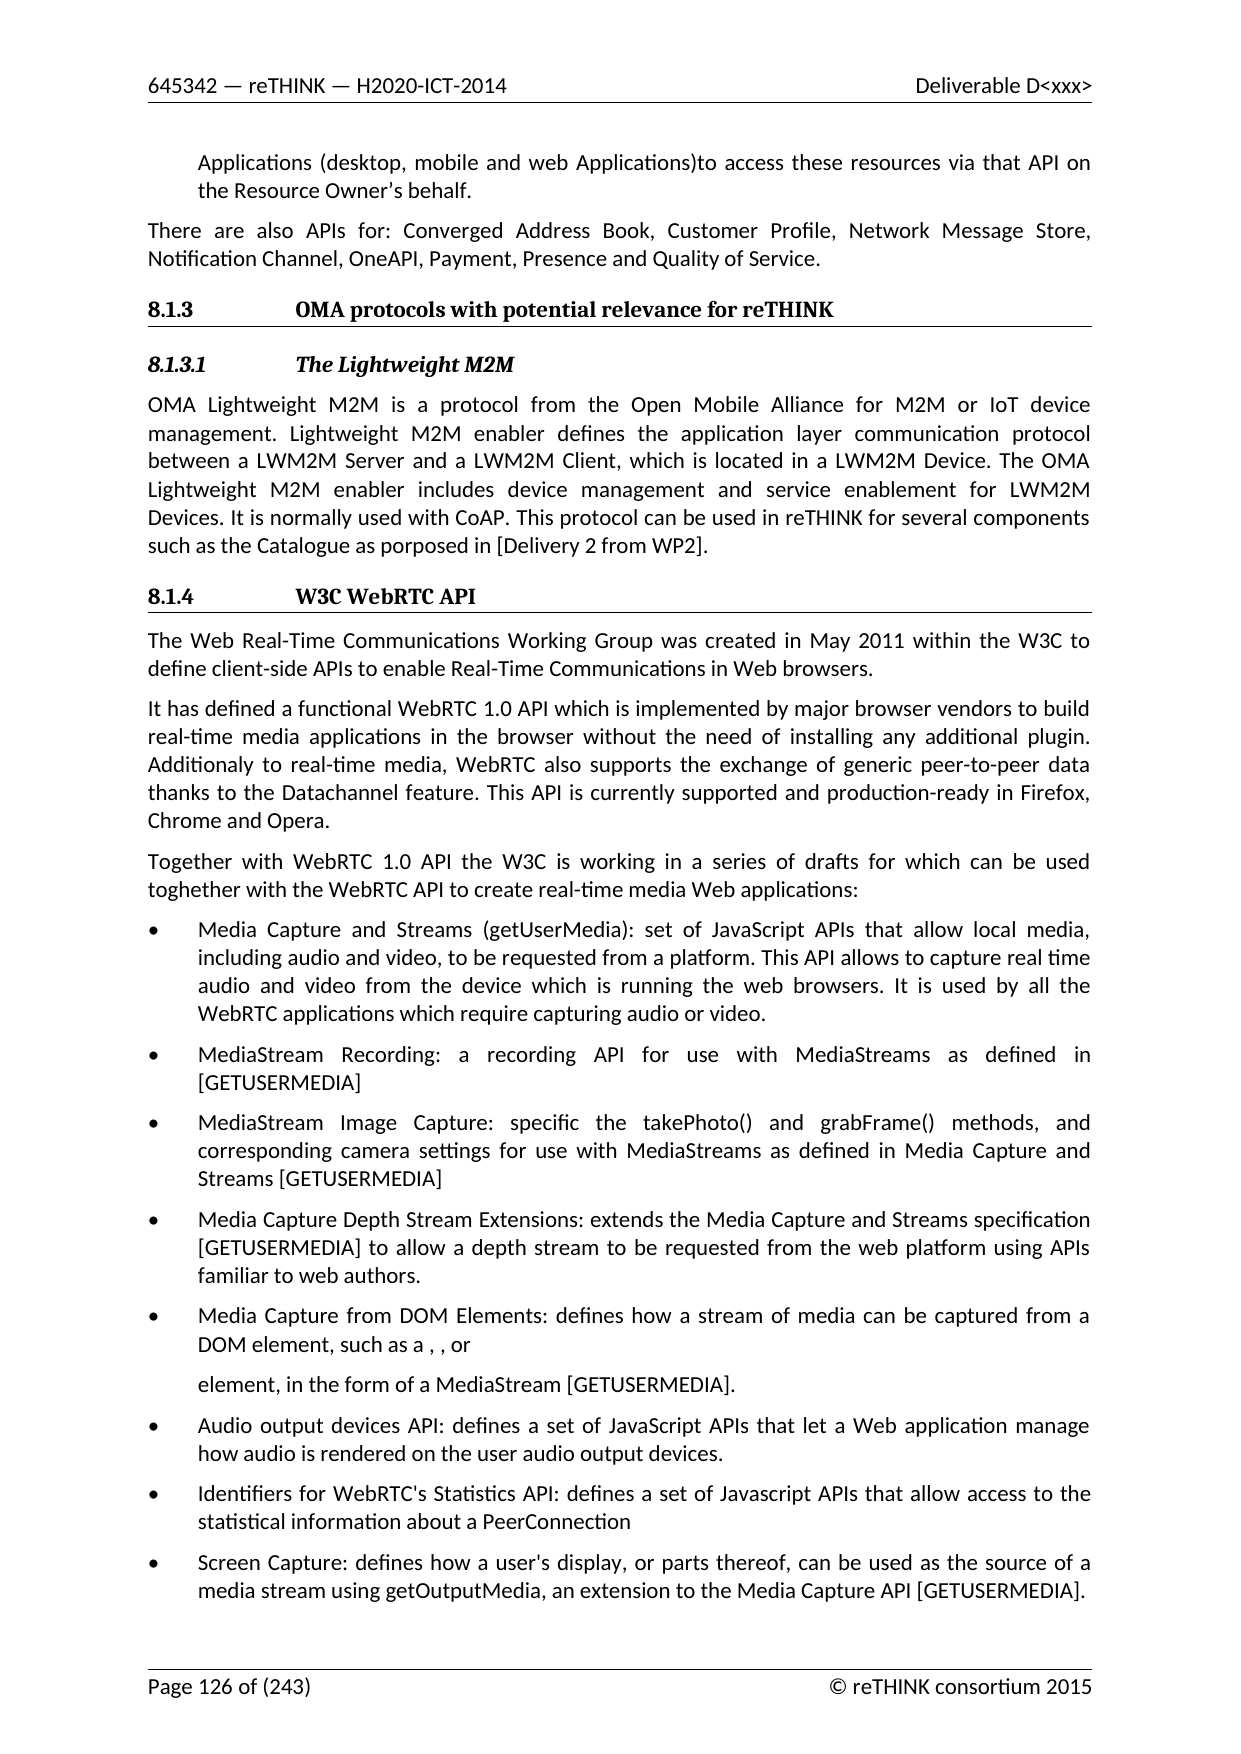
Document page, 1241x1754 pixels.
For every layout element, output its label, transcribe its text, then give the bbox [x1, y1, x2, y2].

list Identifiers for WebRTC's Statistics API: defines a set of Javascript APIs that allow access to the statistical information about a PeerConnection [148, 1479, 1092, 1535]
list Media Capture and Streams (getUserMedia): set of JavaScript APIs that allow local media, including audio and video, to be requested from a platform. This API allows to capture real time audio and video from the device which is running the web browsers. It is used by all the WebRTC applications which require capturing audio or video. [148, 915, 1092, 1027]
subtitle OMA protocols with potential relevance for reTHINK [148, 297, 1092, 326]
subtitle W3C WebRTC API [148, 584, 1092, 612]
list Media Capture Depth Stream Extensions: extends the Media Capture and Streams specification [GETUSERMEDIA] to allow a depth stream to be requested from the web platform using APIs familiar to web authors. [148, 1205, 1092, 1289]
list MediaStream Image Capture: specific the takePhoto() and grabFrame() methods, and corresponding camera settings for use with MediaStreams as defined in Media Capture and Streams [GETUSERMEDIA] [148, 1108, 1092, 1193]
list Media Capture from DOM Elements: defines how a stream of media can be captured from a DOM element, such as a , , or [148, 1302, 1092, 1358]
text The Web Real-Time Communications Working Group was created in May 2011 within the W3C to define client-side APIs to enable Real-Time Communications in Web browsers. [148, 626, 1092, 682]
subtitle The Lightweight M2M [148, 352, 1092, 378]
list Screen Capture: defines how a user's display, or parts thereof, can be used as the source of a media stream using getOutputMedia, an extension to the Media Capture API [GETUSERMEDIA]. [148, 1548, 1092, 1604]
list MediaStream Recording: a recording API for use with MediaStreams as defined in [GETUSERMEDIA] [148, 1040, 1092, 1096]
text OMA Lightweight M2M is a protocol from the Open Mobile Alliance for M2M or IoT device management. Lightweight M2M enabler defines the application layer communication protocol between a LWM2M Server and a LWM2M Client, which is located in a LWM2M Device. The OMA Lightweight M2M enabler includes device management and service enablement for LWM2M Devices. It is normally used with CoAP. This protocol can be used in reTHINK for several components such as the Catalogue as porposed in [Delivery 2 from WP2]. [148, 391, 1092, 559]
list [148, 148, 1092, 204]
text Together with WebRTC 1.0 API the W3C is working in a series of drafts for which can be used toghether with the WebRTC API to create real-time media Web applications: [148, 847, 1092, 903]
text There are also APIs for: Converged Address Book, Customer Profile, Network Message Store, Notification Channel, OneAPI, Payment, Presence and Quality of Service. [148, 216, 1092, 272]
text It has defined a functional WebRTC 1.0 API which is implemented by major browser vendors to build real-time media applications in the browser without the need of installing any additional plugin. Additionaly to real-time media, WebRTC also supports the exchange of generic peer-to-peer data thanks to the Datachannel feature. This API is currently supported and production-ready in Firefox, Chrome and Opera. [148, 694, 1092, 834]
list element, in the form of a MediaStream [GETUSERMEDIA]. [148, 1370, 1092, 1398]
list Audio output devices API: defines a set of JavaScript APIs that let a Web application manage how audio is rendered on the user audio output devices. [148, 1411, 1092, 1467]
